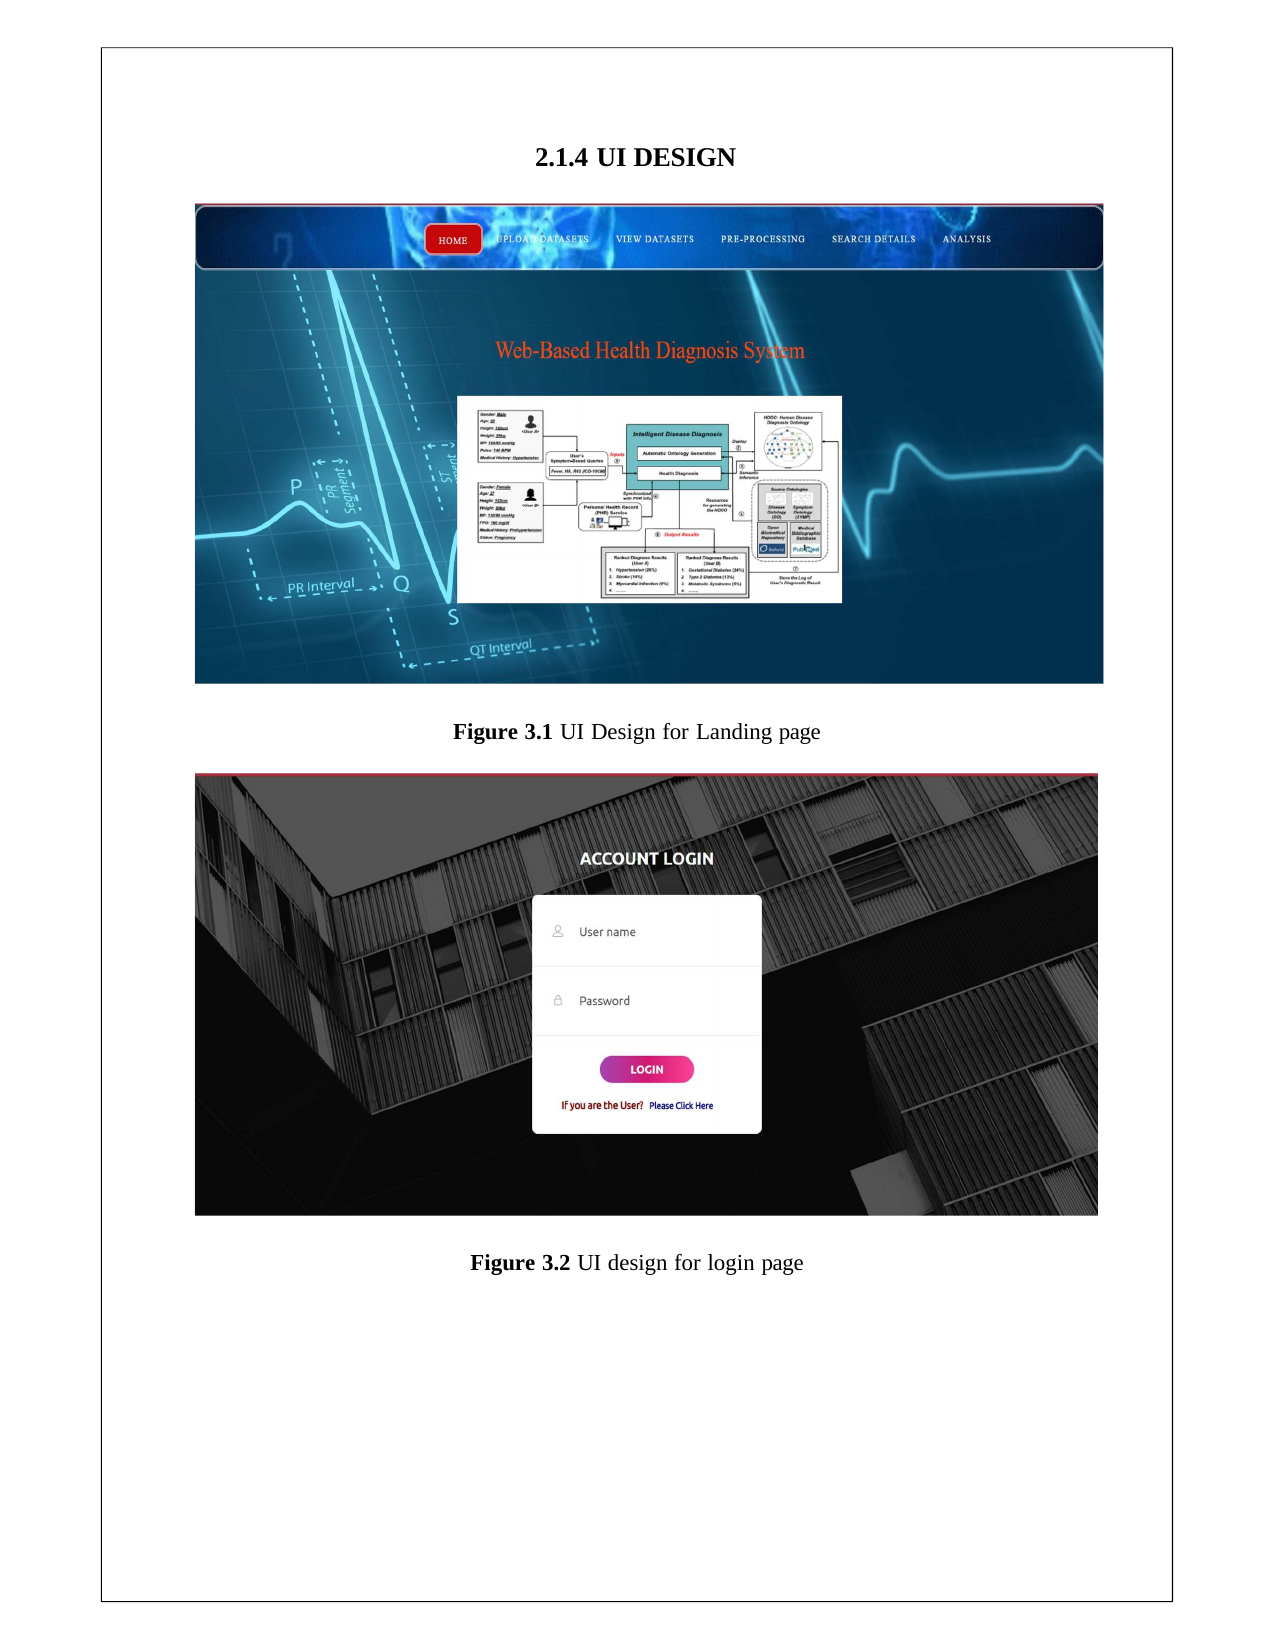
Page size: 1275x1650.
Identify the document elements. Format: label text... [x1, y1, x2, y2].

subtitle UI DESIGN [535, 141, 1162, 173]
text Figure 3.2 UI design for login page [158, 1249, 1116, 1275]
picture [194, 773, 1098, 1216]
text Figure 3.1 UI Design for Landing page [158, 718, 1116, 744]
picture [194, 203, 1104, 684]
